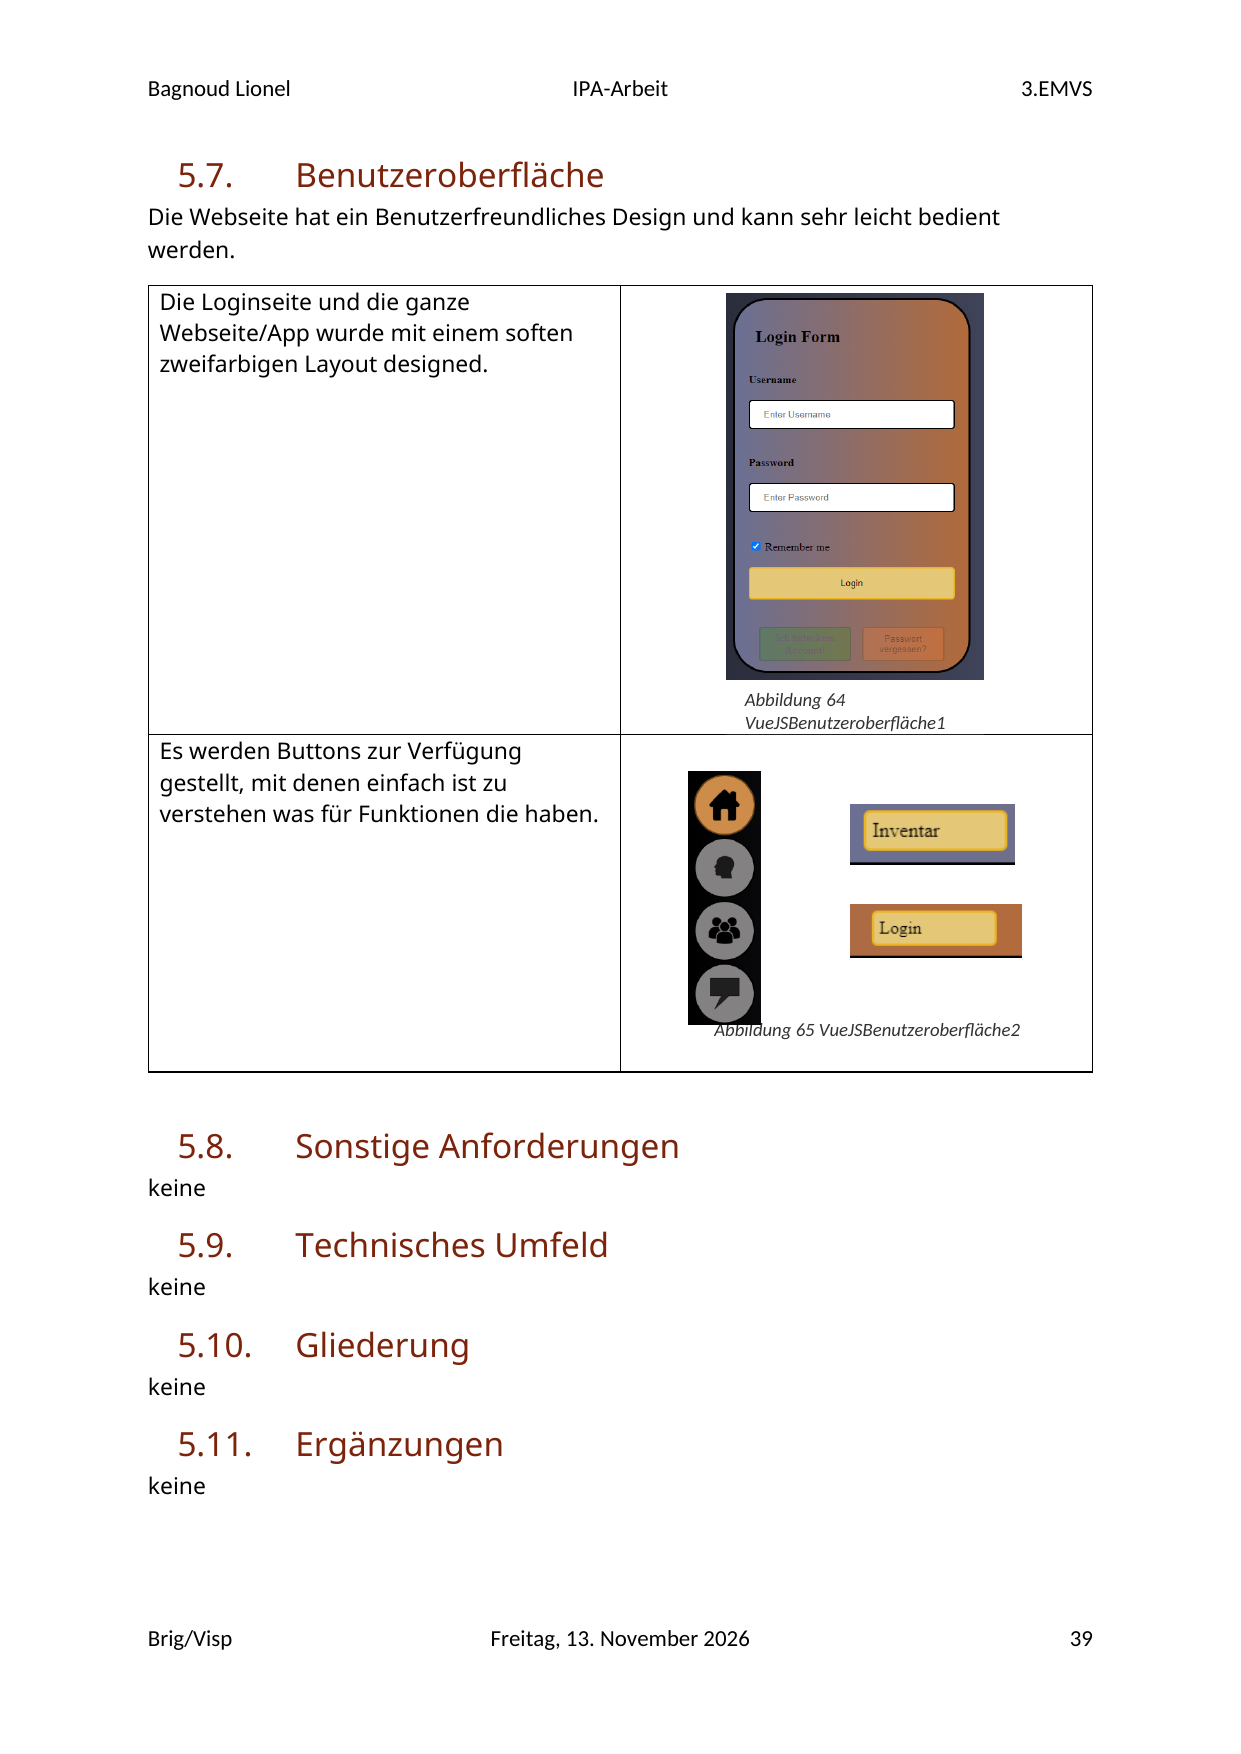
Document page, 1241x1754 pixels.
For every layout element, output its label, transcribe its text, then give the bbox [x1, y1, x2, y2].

subtitle Gliederung [177, 1322, 1093, 1367]
table_cell Es werden Buttons zur Verfügung gestellt, mit denen einfach ist zu verstehen was für Funktionen die haben. [149, 735, 620, 1071]
text keine [148, 1172, 1093, 1203]
picture [850, 904, 1022, 958]
subtitle Sonstige Anforderungen [177, 1123, 1093, 1168]
text Die Webseite hat ein Benutzerfreundliches Design und kann sehr leicht bedient werden. [148, 201, 1093, 266]
picture [688, 771, 761, 1025]
table_header [621, 286, 1092, 734]
subtitle Benutzeroberfläche [177, 152, 1093, 197]
picture [726, 293, 984, 680]
text keine [148, 1470, 1093, 1501]
subtitle Ergänzungen [177, 1421, 1093, 1466]
picture [850, 804, 1015, 865]
subtitle Technisches Umfeld [177, 1222, 1093, 1268]
text keine [148, 1271, 1093, 1302]
text keine [148, 1371, 1093, 1402]
table_header Die Loginseite und die ganze Webseite/App wurde mit einem soften zweifarbigen Layout designed. [149, 286, 620, 734]
table_cell [621, 735, 1092, 1071]
